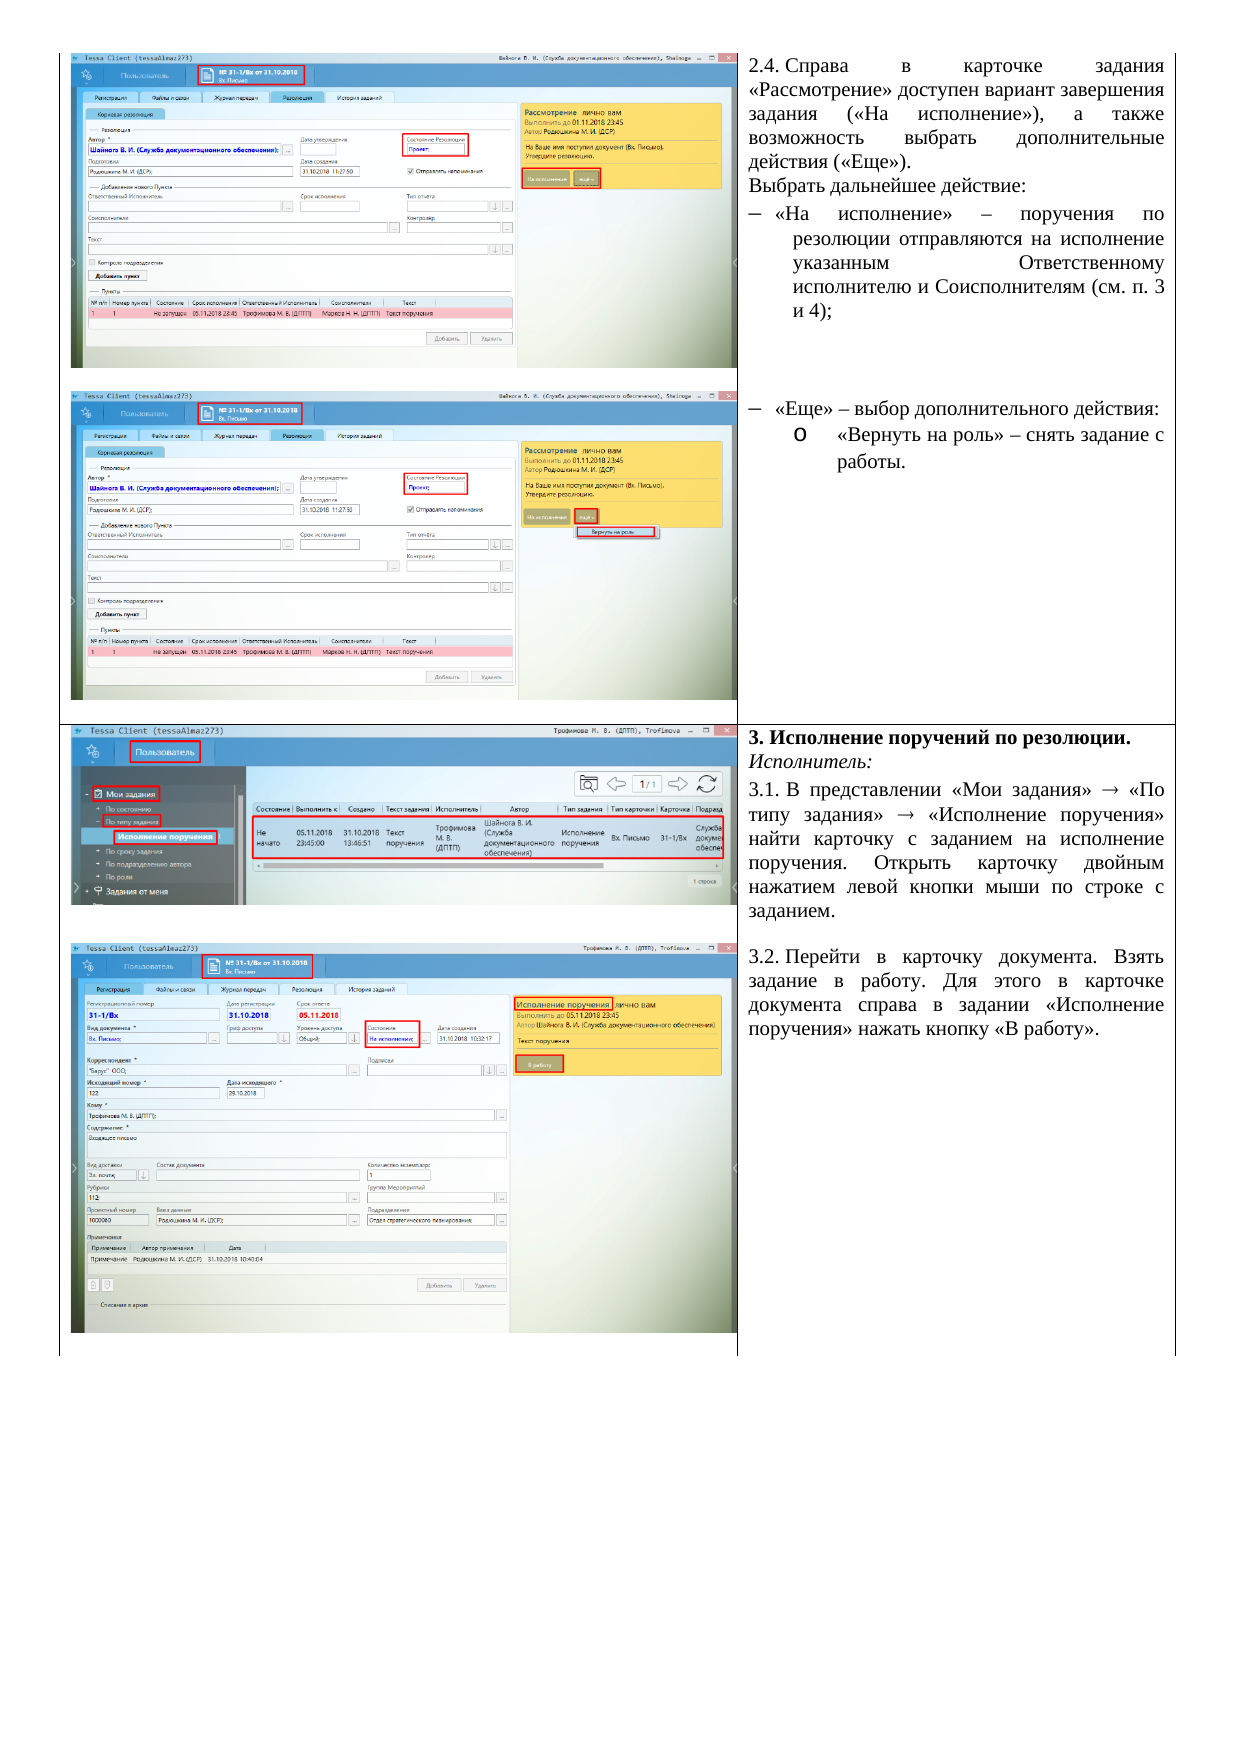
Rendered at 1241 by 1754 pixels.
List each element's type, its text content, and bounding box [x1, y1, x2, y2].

picture [70, 943, 738, 1333]
table_cell 3. Исполнение поручений по резолюции. Исполнитель: 3.1. В представлении «Мои задания» «По типу задания» «Исполнение поручения» найти карточку с заданием на исполнение поручения. Открыть карточку двойным нажатием левой кнопки мыши по строке с заданием. [738, 725, 1175, 944]
picture [70, 725, 738, 905]
table_cell [60, 53, 737, 392]
table_cell «Еще» – выбор дополнительного действия: «Вернуть на роль» – снять задание с работы. [738, 392, 1175, 724]
table_cell [60, 944, 737, 1356]
table_cell [60, 725, 737, 944]
picture [70, 391, 738, 700]
table_cell 2.4. Справа в карточке задания «Рассмотрение» доступен вариант завершения задания («На исполнение»), а также возможность выбрать дополнительные действия («Еще»). Выбрать дальнейшее действие: «На исполнение» – поручения по резолюции отправляются на исполнение указанным Ответственному исполнителю и Соисполнителям (см. п. 3 и 4); [738, 53, 1175, 392]
picture [70, 53, 738, 368]
table_cell 3.2. Перейти в карточку документа. Взять задание в работу. Для этого в карточке документа справа в задании «Исполнение поручения» нажать кнопку «В работу». [738, 944, 1175, 1356]
table_cell [60, 392, 737, 724]
